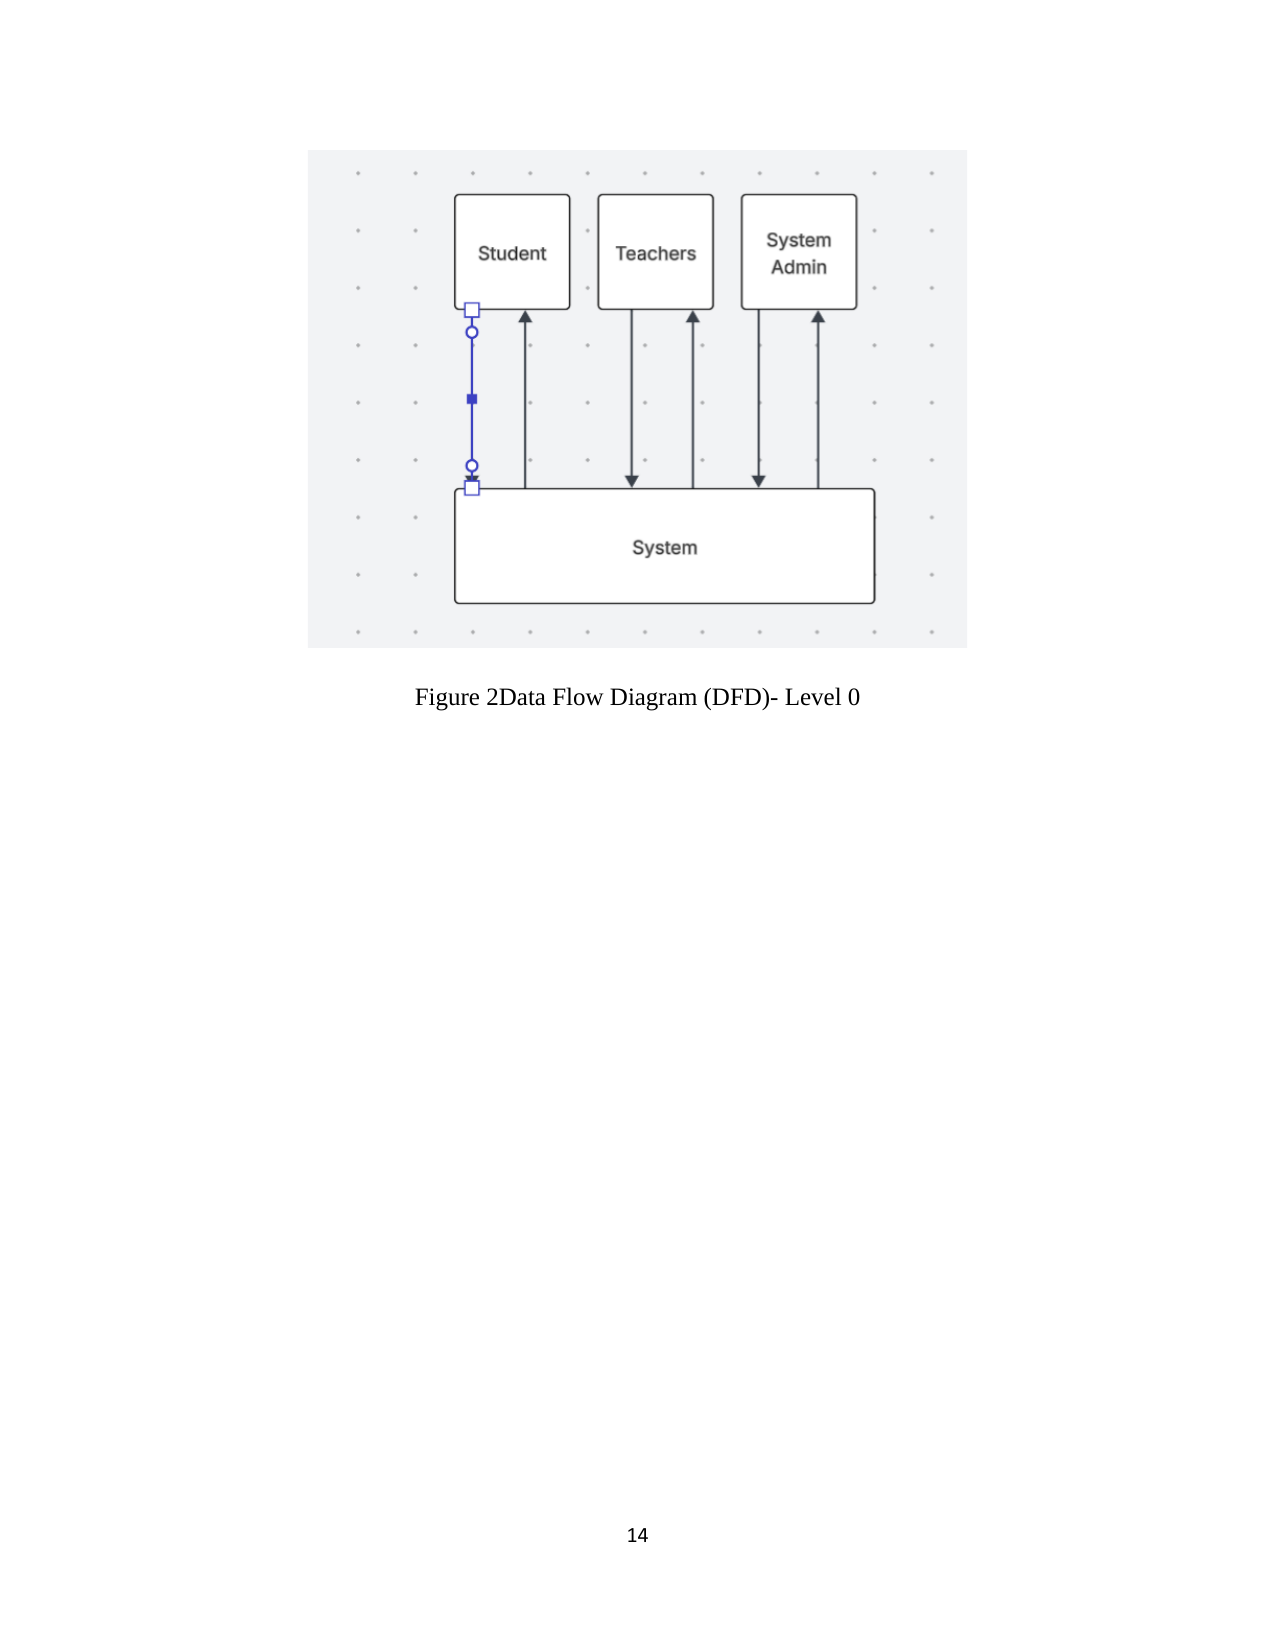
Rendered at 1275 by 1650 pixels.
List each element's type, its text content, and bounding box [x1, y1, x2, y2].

text Figure 2Data Flow Diagram (DFD)- Level 0 [150, 682, 1125, 711]
picture [307, 150, 968, 648]
